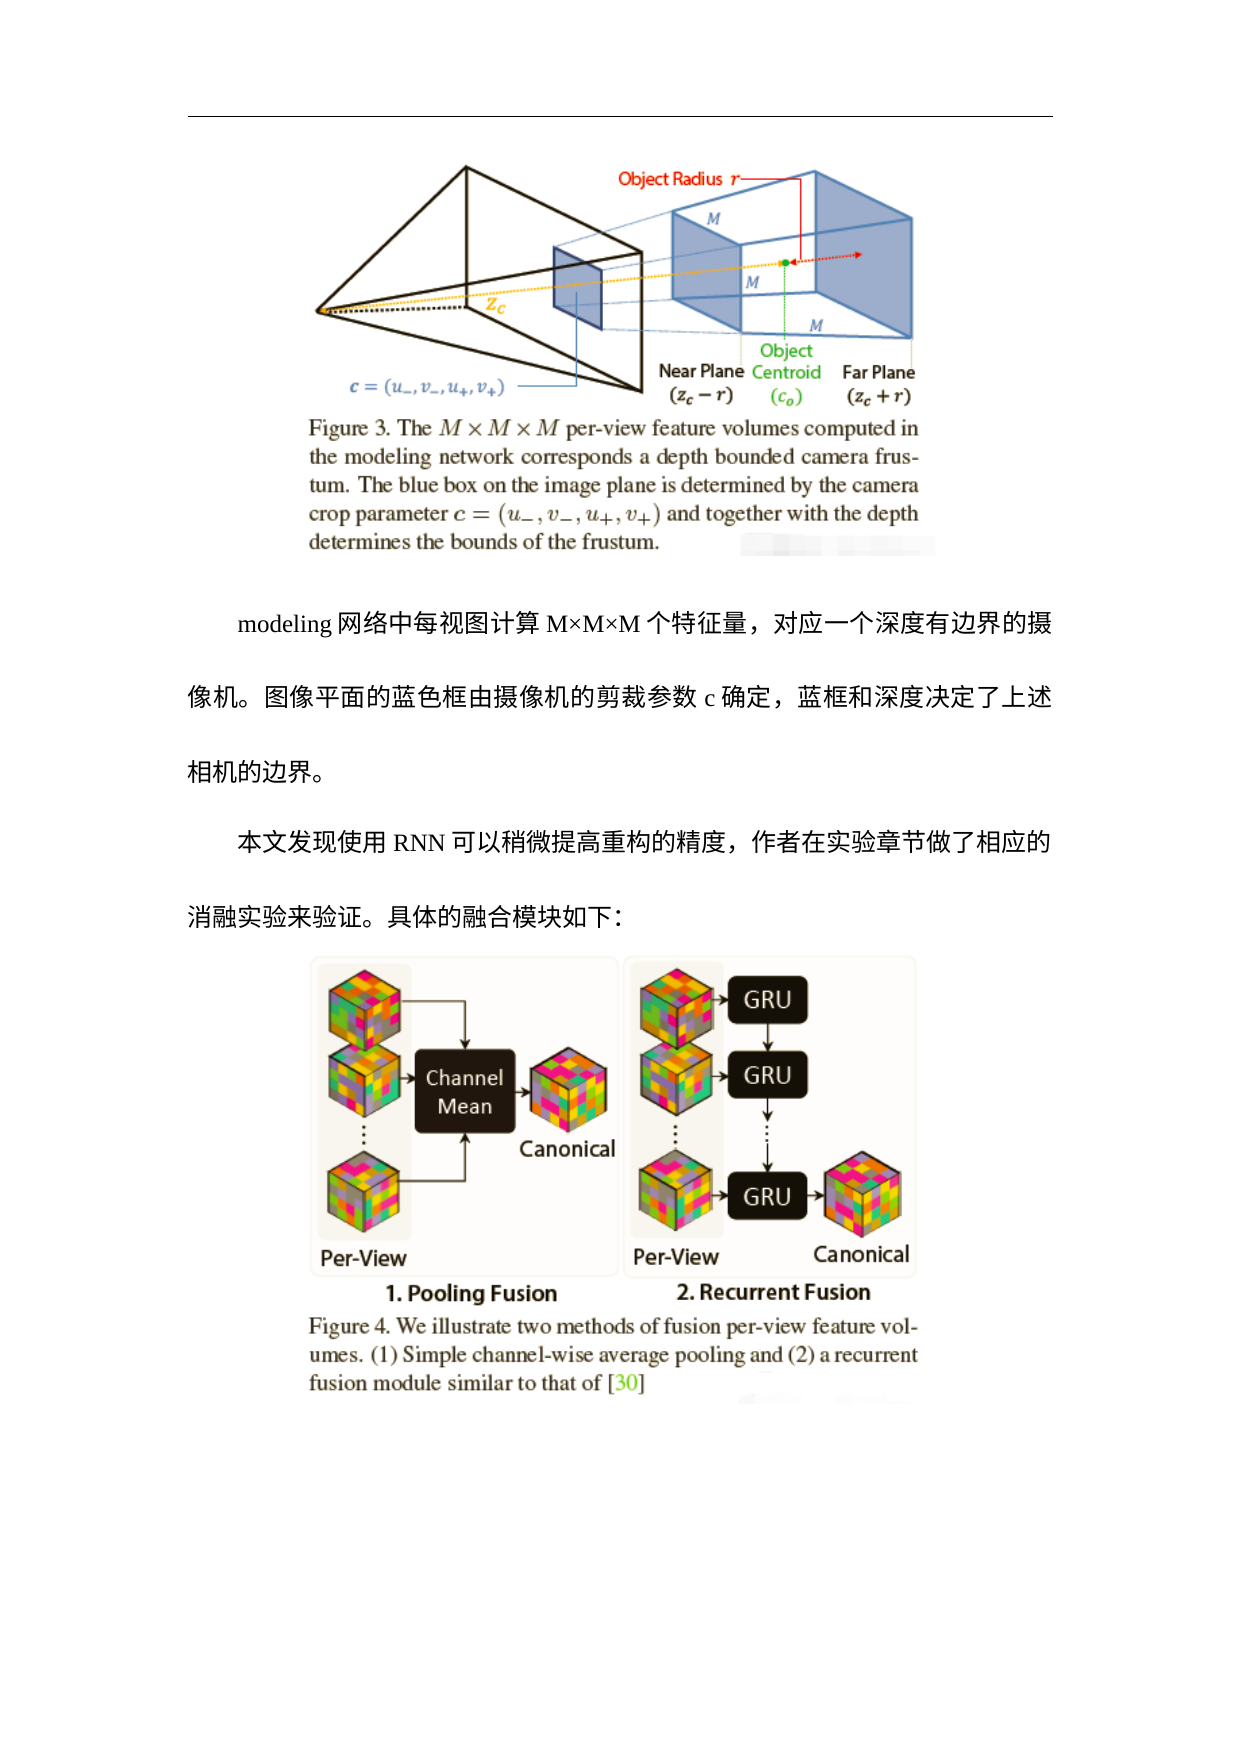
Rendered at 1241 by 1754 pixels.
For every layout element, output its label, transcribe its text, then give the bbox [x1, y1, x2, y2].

picture [187, 953, 1053, 1404]
text 本文发现使用RNN可以稍微提高重构的精度，作者在实验章节做了相应的消融实验来验证。具体的融合模块如下： [187, 808, 1053, 948]
text modeling网络中每视图计算M×M×M个特征量，对应一个深度有边界的摄像机。图像平面的蓝色框由摄像机的剪裁参数c确定，蓝框和深度决定了上述相机的边界。 [187, 589, 1053, 803]
picture [230, 162, 1010, 556]
